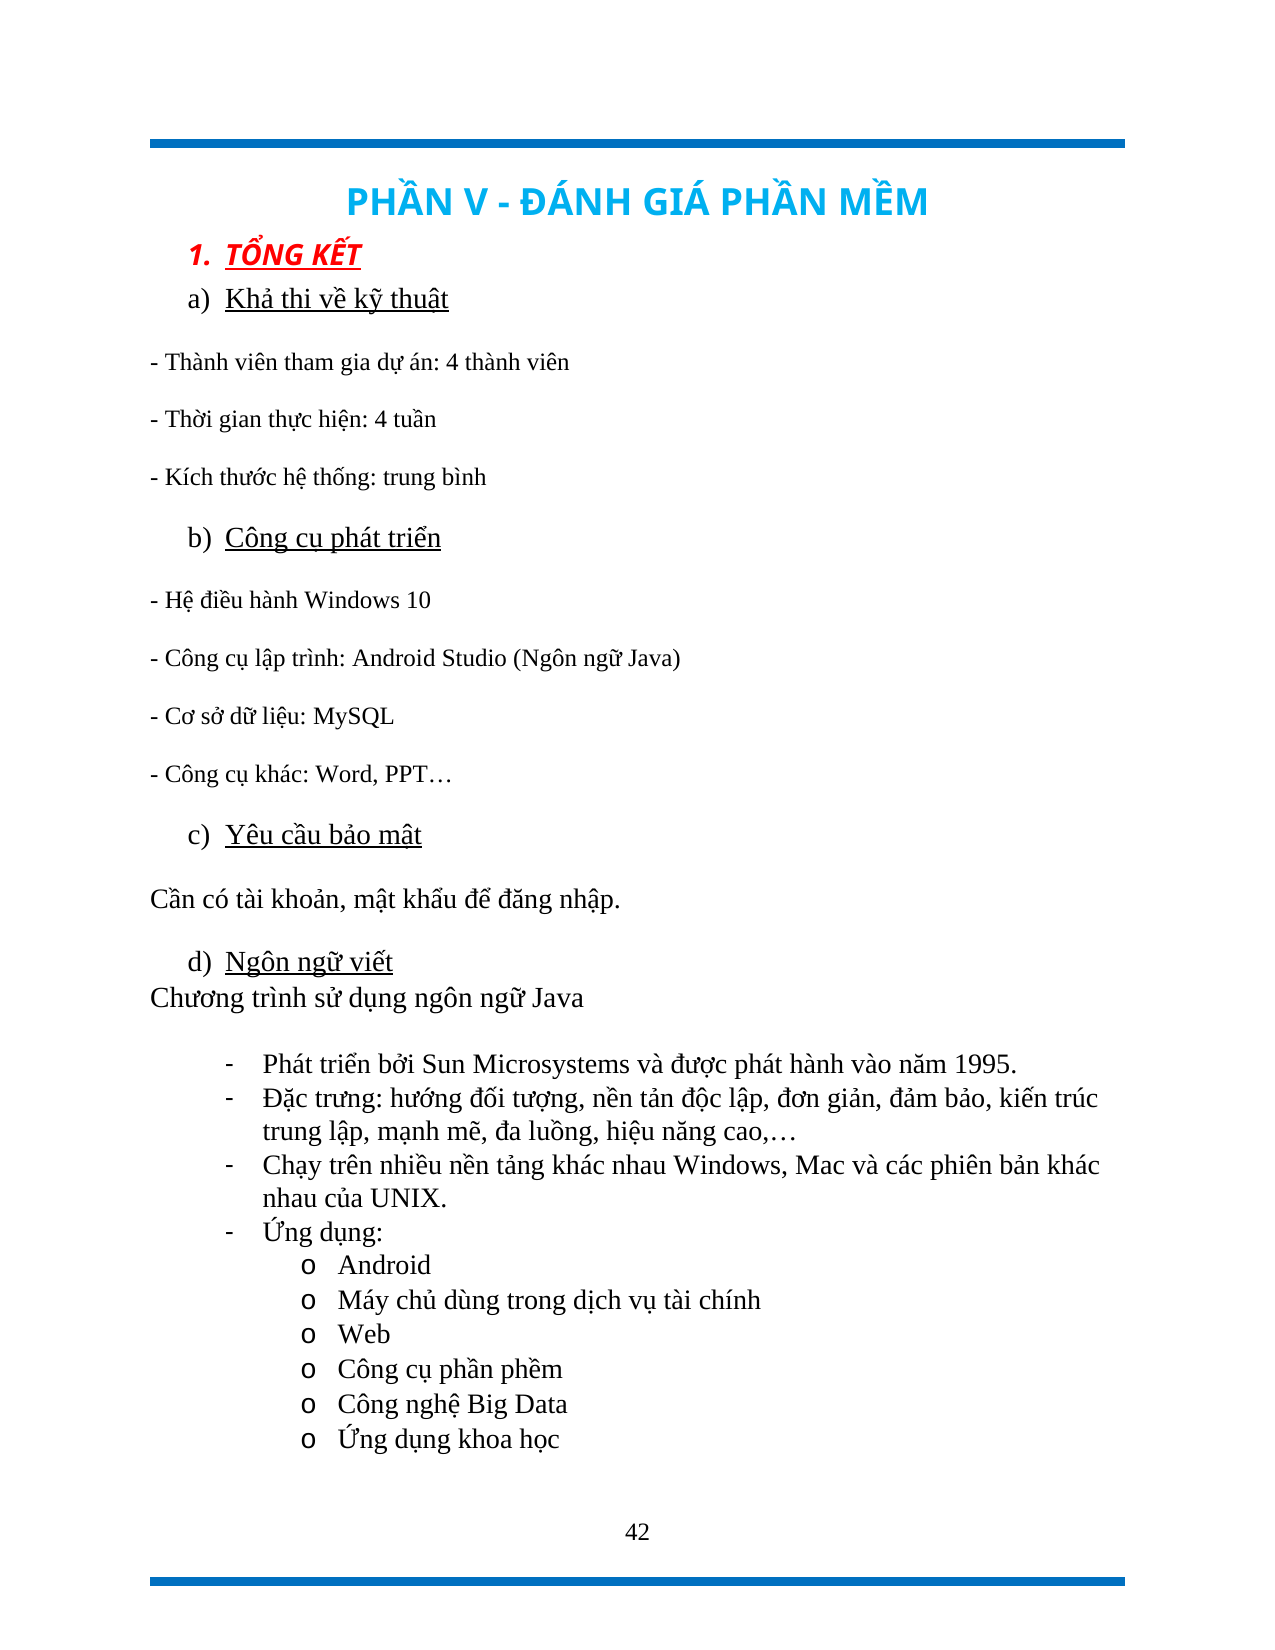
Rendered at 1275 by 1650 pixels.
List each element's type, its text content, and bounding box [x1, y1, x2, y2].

text - Công cụ khác: Word, PPT… [150, 759, 1125, 788]
subtitle TỔNG KẾT [187, 234, 1125, 274]
text - Công cụ lập trình: Android Studio (Ngôn ngữ Java) [150, 643, 1125, 672]
subtitle PHẦN V - ĐÁNH GIÁ PHẦN MỀM [150, 175, 1125, 226]
subtitle Ngôn ngữ viết [187, 944, 1125, 978]
list Ứng dụng: [225, 1301, 1125, 1335]
text - Thời gian thực hiện: 4 tuần [150, 404, 1125, 433]
list Đặc trưng: hướng đối tượng, nền tản độc lập, đơn giản, đảm bảo, kiến trúc trung lập, mạnh mẽ, đa luồng, hiệu năng cao,… [225, 1109, 1125, 1176]
text Chương trình sử dụng ngôn ngữ Java [150, 980, 1125, 1014]
list Phát triển bởi Sun Microsystems và được phát hành vào năm 1995. [225, 1046, 1125, 1080]
text Cần có tài khoản, mật khẩu để đăng nhập. [150, 883, 1125, 915]
subtitle Khả thi về kỹ thuật [187, 281, 1125, 315]
list Android [300, 1364, 1125, 1399]
text - Cơ sở dữ liệu: MySQL [150, 701, 1125, 730]
subtitle Yêu cầu bảo mật [187, 817, 1125, 851]
list Chạy trên nhiều nền tảng khác nhau Windows, Mac và các phiên bản khác nhau của UNIX. [225, 1205, 1125, 1272]
text - Thành viên tham gia dự án: 4 thành viên [150, 347, 1125, 375]
subtitle Công cụ phát triển [187, 520, 1125, 554]
text - Hệ điều hành Windows 10 [150, 586, 1125, 614]
list Máy chủ dùng trong dịch vụ tài chính [300, 1428, 1125, 1463]
text - Kích thước hệ thống: trung bình [150, 462, 1125, 491]
